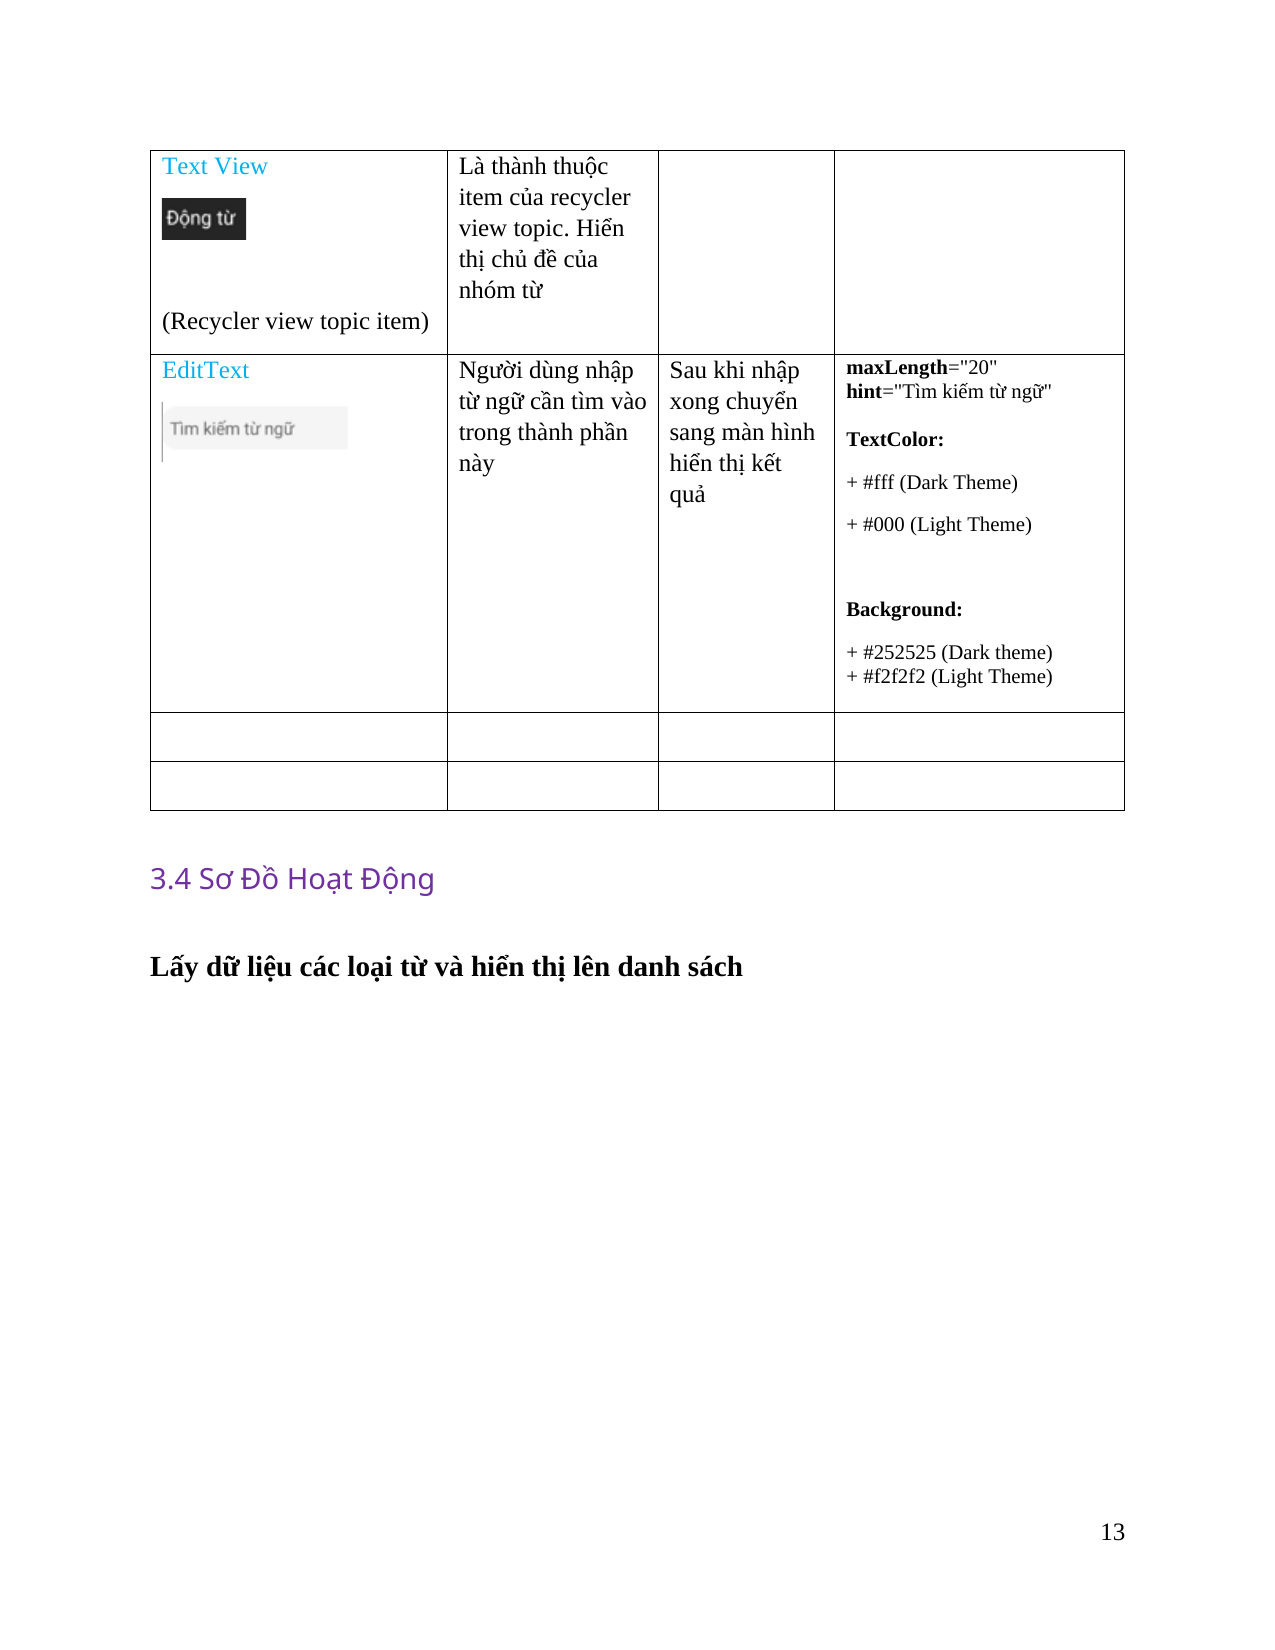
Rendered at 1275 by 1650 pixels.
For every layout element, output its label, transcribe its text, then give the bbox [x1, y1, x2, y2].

table_cell [659, 713, 834, 761]
table_cell [659, 151, 834, 354]
picture [161, 198, 247, 240]
table_cell Text View (Recycler view topic item) [151, 151, 447, 354]
subtitle 3.4 Sơ Đồ Hoạt Động [150, 858, 1125, 898]
table_cell [835, 713, 1124, 761]
table_cell [151, 713, 447, 761]
table_cell maxLength="20" hint="Tìm kiếm từ ngữ" TextColor: + #fff (Dark Theme) + #000 (Light Theme) Background: + #252525 (Dark theme) + #f2f2f2 (Light Theme) [835, 355, 1124, 712]
table_cell EditText [151, 355, 447, 712]
table_cell Người dùng nhập từ ngữ cần tìm vào trong thành phần này [448, 355, 658, 712]
table_cell Là thành thuộc item của recycler view topic. Hiển thị chủ đề của nhóm từ [448, 151, 658, 354]
table_cell [448, 762, 658, 810]
picture [161, 402, 348, 462]
table_cell [659, 762, 834, 810]
text Lấy dữ liệu các loại từ và hiển thị lên danh sách [150, 949, 1125, 982]
table_cell [835, 151, 1124, 354]
table_cell [448, 713, 658, 761]
table_cell [151, 762, 447, 810]
table_cell [835, 762, 1124, 810]
table_cell Sau khi nhập xong chuyển sang màn hình hiển thị kết quả [659, 355, 834, 712]
